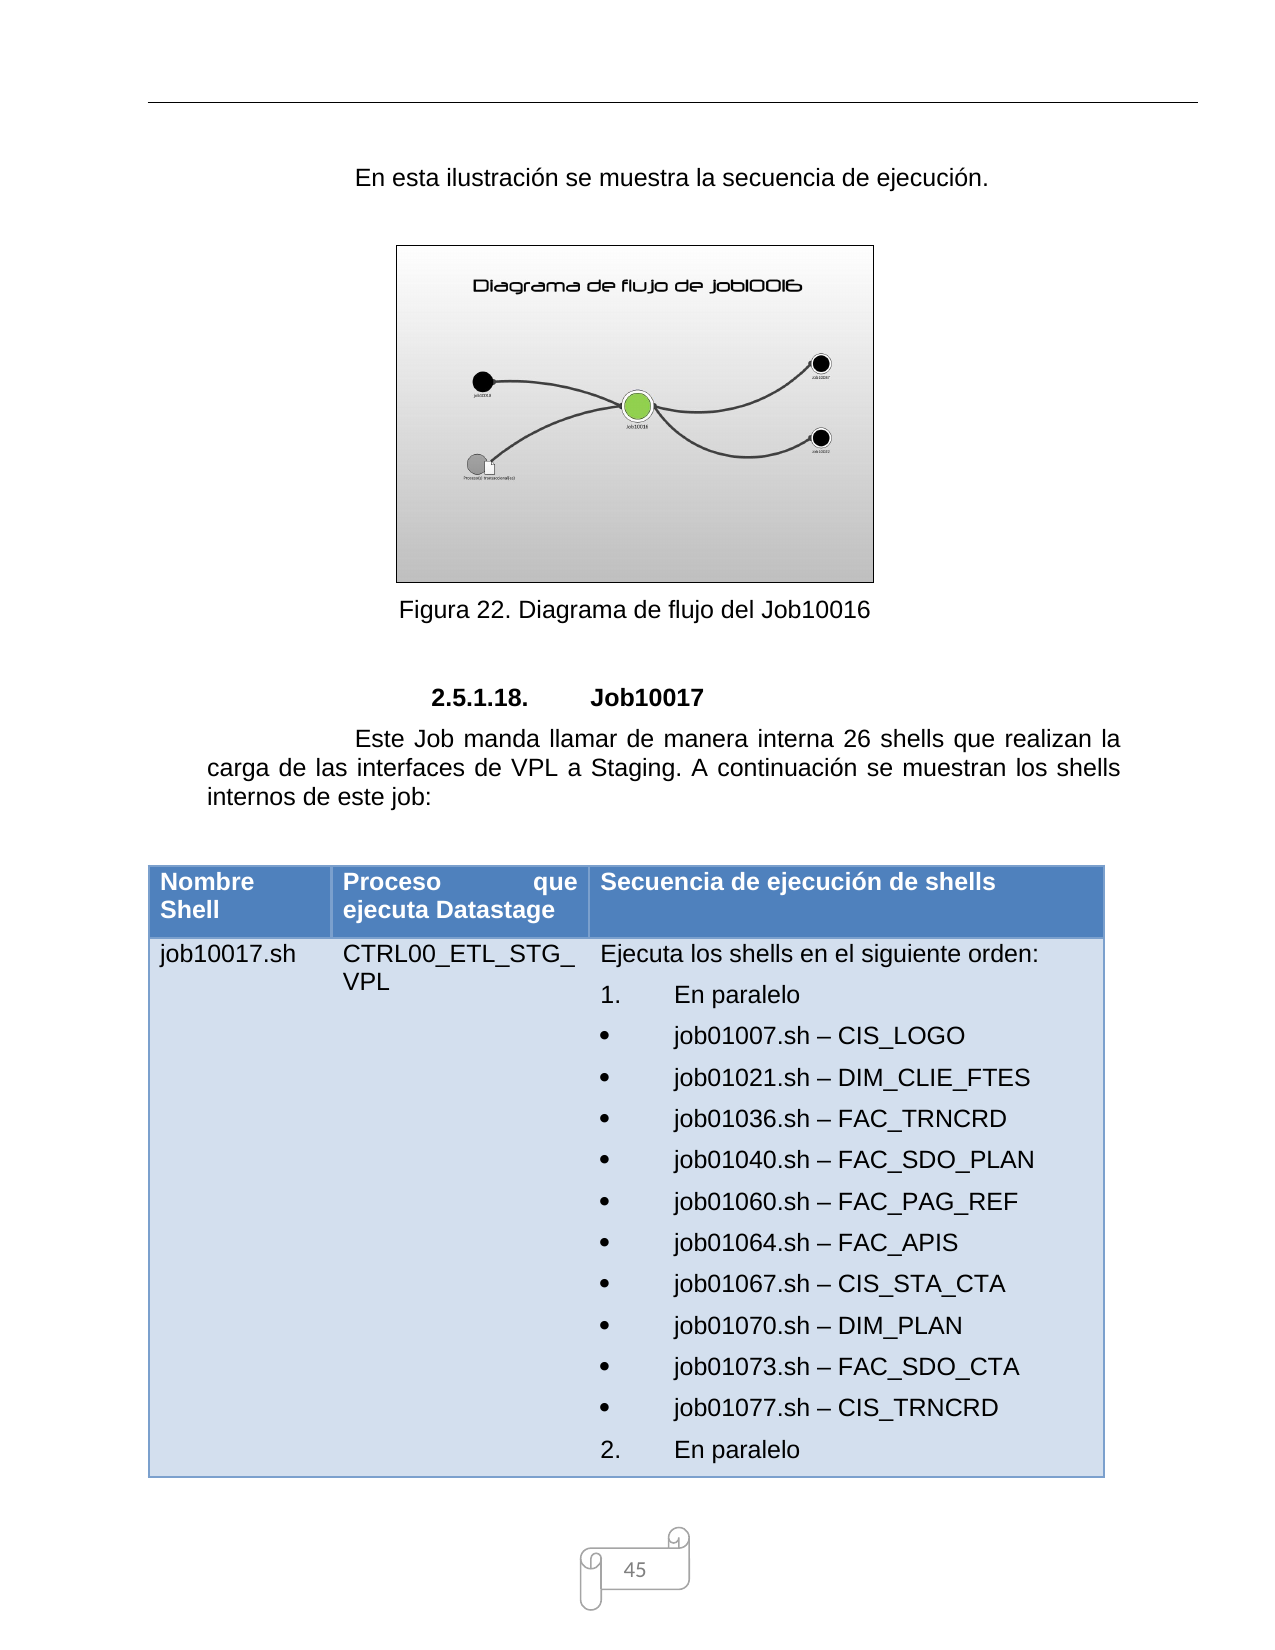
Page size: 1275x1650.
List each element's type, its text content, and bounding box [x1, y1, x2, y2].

text Este Job manda llamar de manera interna 26 shells que realizan la carga de las interfaces de VPL a Staging. A continuación se muestran los shells internos de este job: [207, 724, 1122, 811]
table_header Secuencia de ejecución de shells [590, 867, 1103, 937]
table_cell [589, 939, 1103, 1476]
text En esta ilustración se muestra la secuencia de ejecución. [207, 162, 1122, 191]
table_header Proceso que ejecuta Datastage [333, 867, 588, 937]
text Figura 22. Diagrama de flujo del Job10016 [148, 595, 1122, 624]
subtitle Job10017 [283, 683, 1122, 712]
picture [397, 246, 873, 582]
table_cell job10017.sh [150, 939, 331, 1476]
table_cell CTRL00_ETL_STG_VPL [331, 939, 589, 1476]
table_header Nombre Shell [150, 867, 330, 937]
